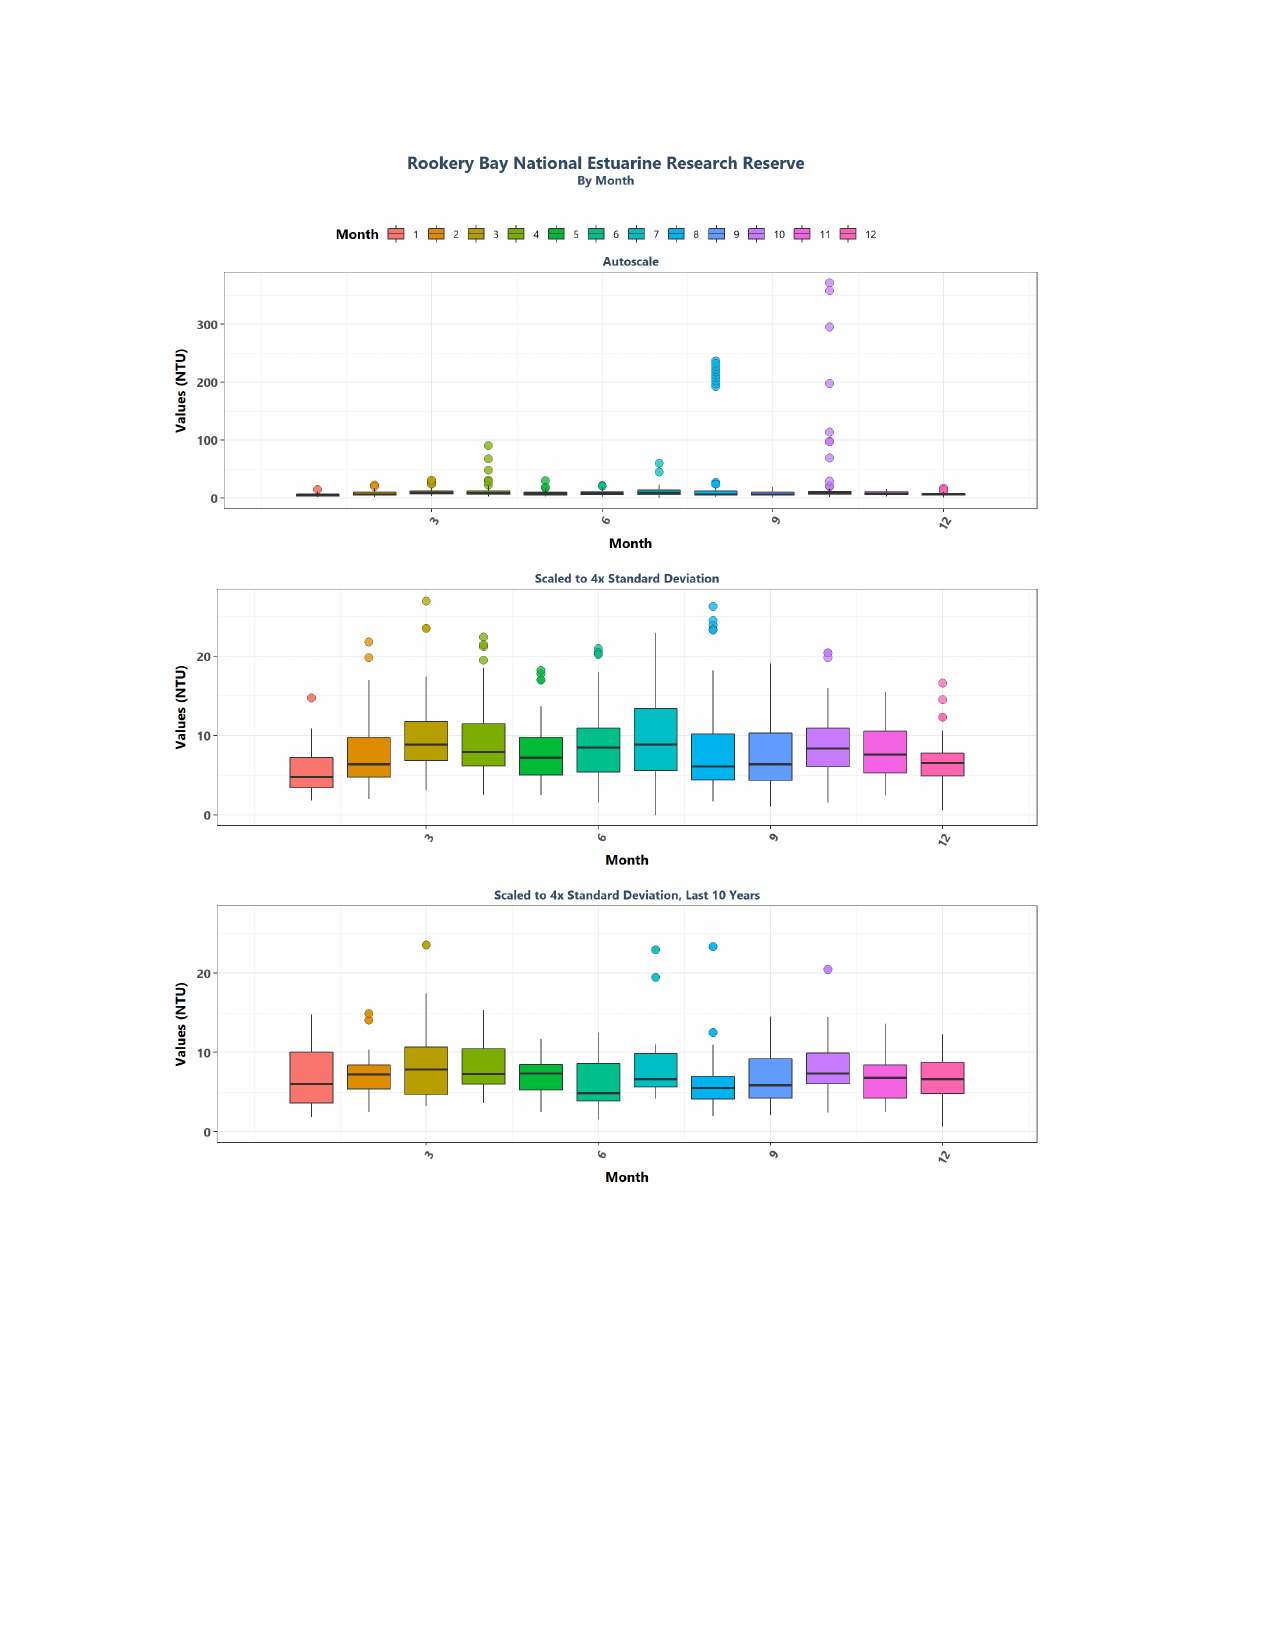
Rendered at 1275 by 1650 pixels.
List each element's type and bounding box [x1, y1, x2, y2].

picture [168, 150, 1044, 1200]
